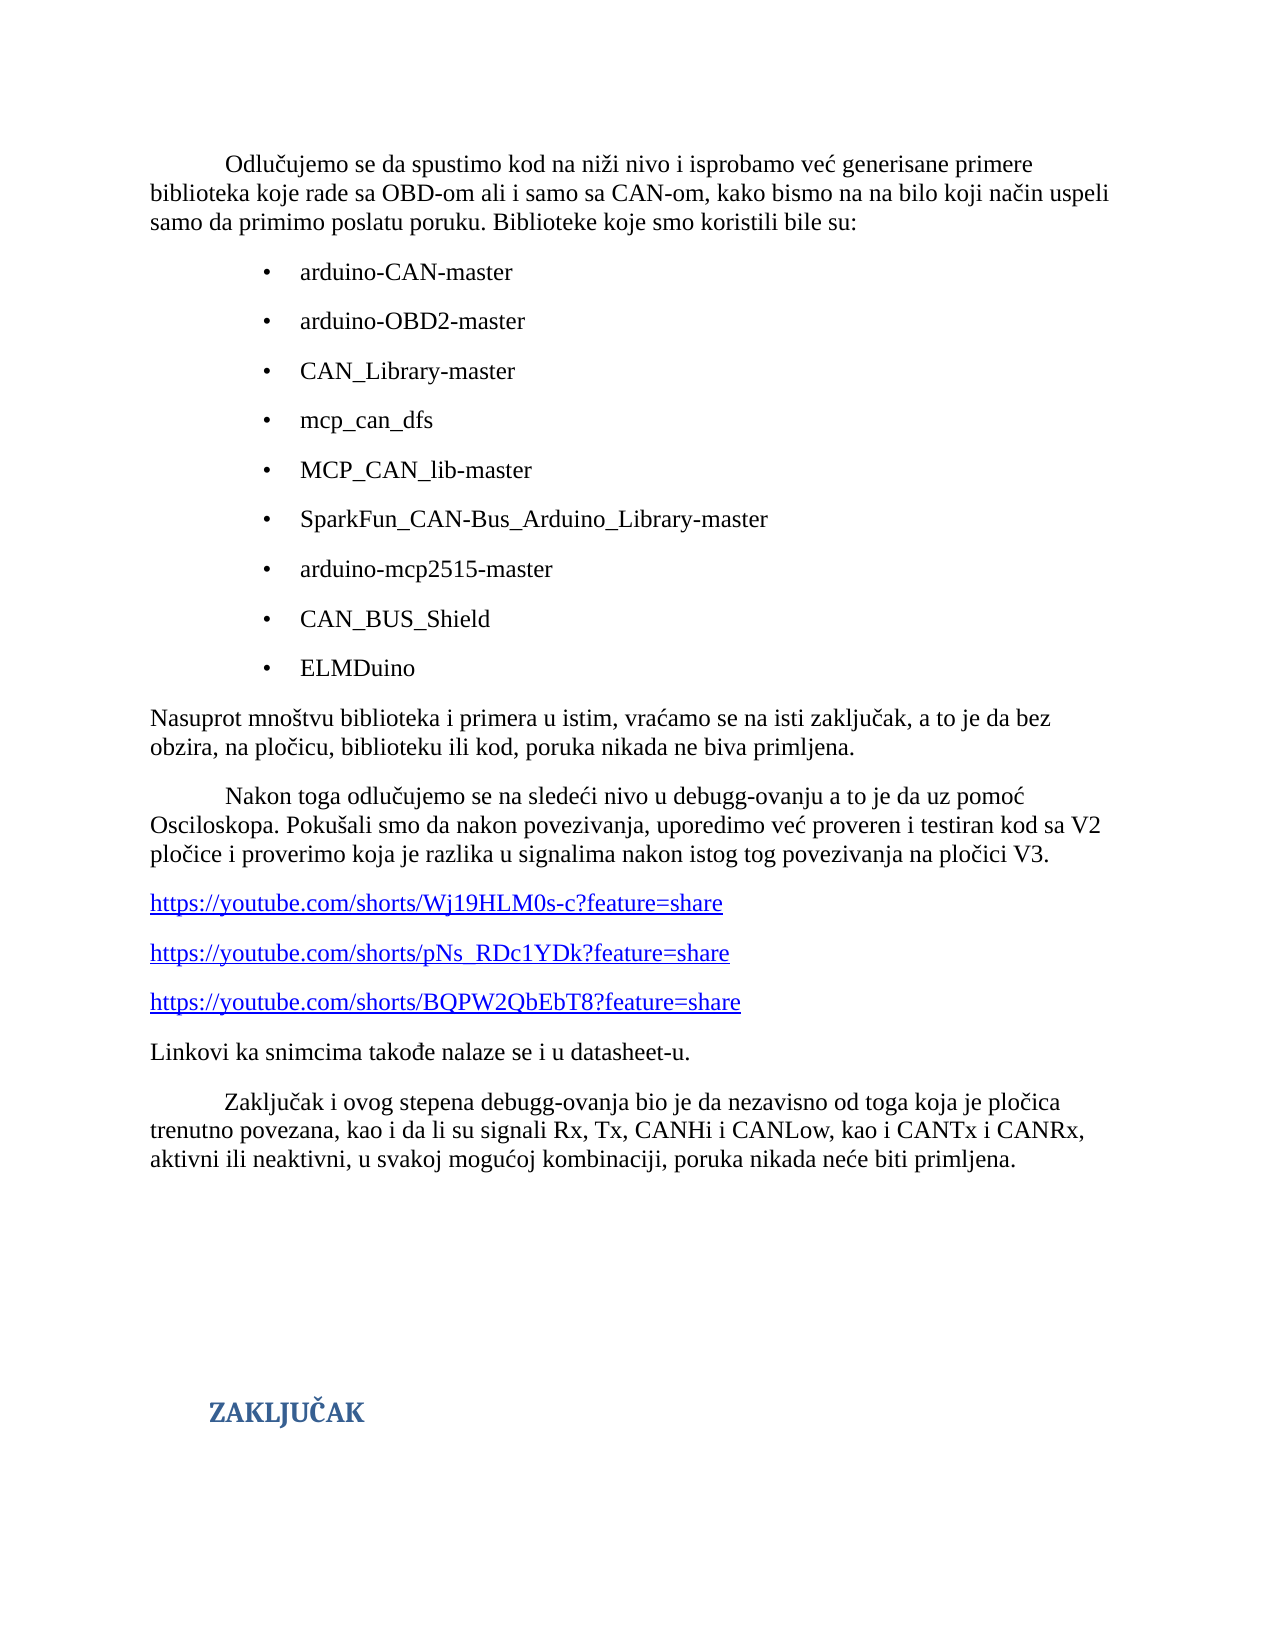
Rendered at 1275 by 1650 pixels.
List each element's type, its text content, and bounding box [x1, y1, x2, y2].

text Linkovi ka snimcima takođe nalaze se i u datasheet-u. [150, 1037, 1125, 1066]
text https://youtube.com/shorts/pNs_RDc1YDk?feature=share [150, 938, 1125, 967]
text ZAKLJUČAK [150, 1392, 1125, 1430]
list arduino-mcp2515-master [262, 554, 1125, 583]
list arduino-CAN-master [262, 257, 1125, 286]
list mcp_can_dfs [262, 406, 1125, 434]
list arduino-OBD2-master [262, 307, 1125, 335]
list MCP_CAN_lib-master [262, 455, 1125, 484]
list CAN_BUS_Shield [262, 604, 1125, 633]
text https://youtube.com/shorts/Wj19HLM0s-c?feature=share [150, 889, 1125, 917]
list ELMDuino [262, 654, 1125, 682]
text Zaključak i ovog stepena debugg-ovanja bio je da nezavisno od toga koja je pločica trenutno povezana, kao i da li su signali Rx, Tx, CANHi i CANLow, kao i CANTx i CANRx, aktivni ili neaktivni, u svakoj mogućoj kombinaciji, poruka nikada neće biti primljena. [150, 1087, 1125, 1173]
list SparkFun_CAN-Bus_Arduino_Library-master [262, 505, 1125, 534]
text Nasuprot mnoštvu biblioteka i primera u istim, vraćamo se na isti zaključak, a to je da bez obzira, na pločicu, biblioteku ili kod, poruka nikada ne biva primljena. [150, 703, 1125, 761]
text https://youtube.com/shorts/BQPW2QbEbT8?feature=share [150, 988, 1125, 1017]
text Odlučujemo se da spustimo kod na niži nivo i isprobamo već generisane primere biblioteka koje rade sa OBD-om ali i samo sa CAN-om, kako bismo na na bilo koji način uspeli samo da primimo poslatu poruku. Biblioteke koje smo koristili bile su: [150, 150, 1125, 236]
list CAN_Library-master [262, 356, 1125, 385]
text Nakon toga odlučujemo se na sledeći nivo u debugg-ovanju a to je da uz pomoć Osciloskopa. Pokušali smo da nakon povezivanja, uporedimo već proveren i testiran kod sa V2 pločice i proverimo koja je razlika u signalima nakon istog tog povezivanja na pločici V3. [150, 782, 1125, 868]
